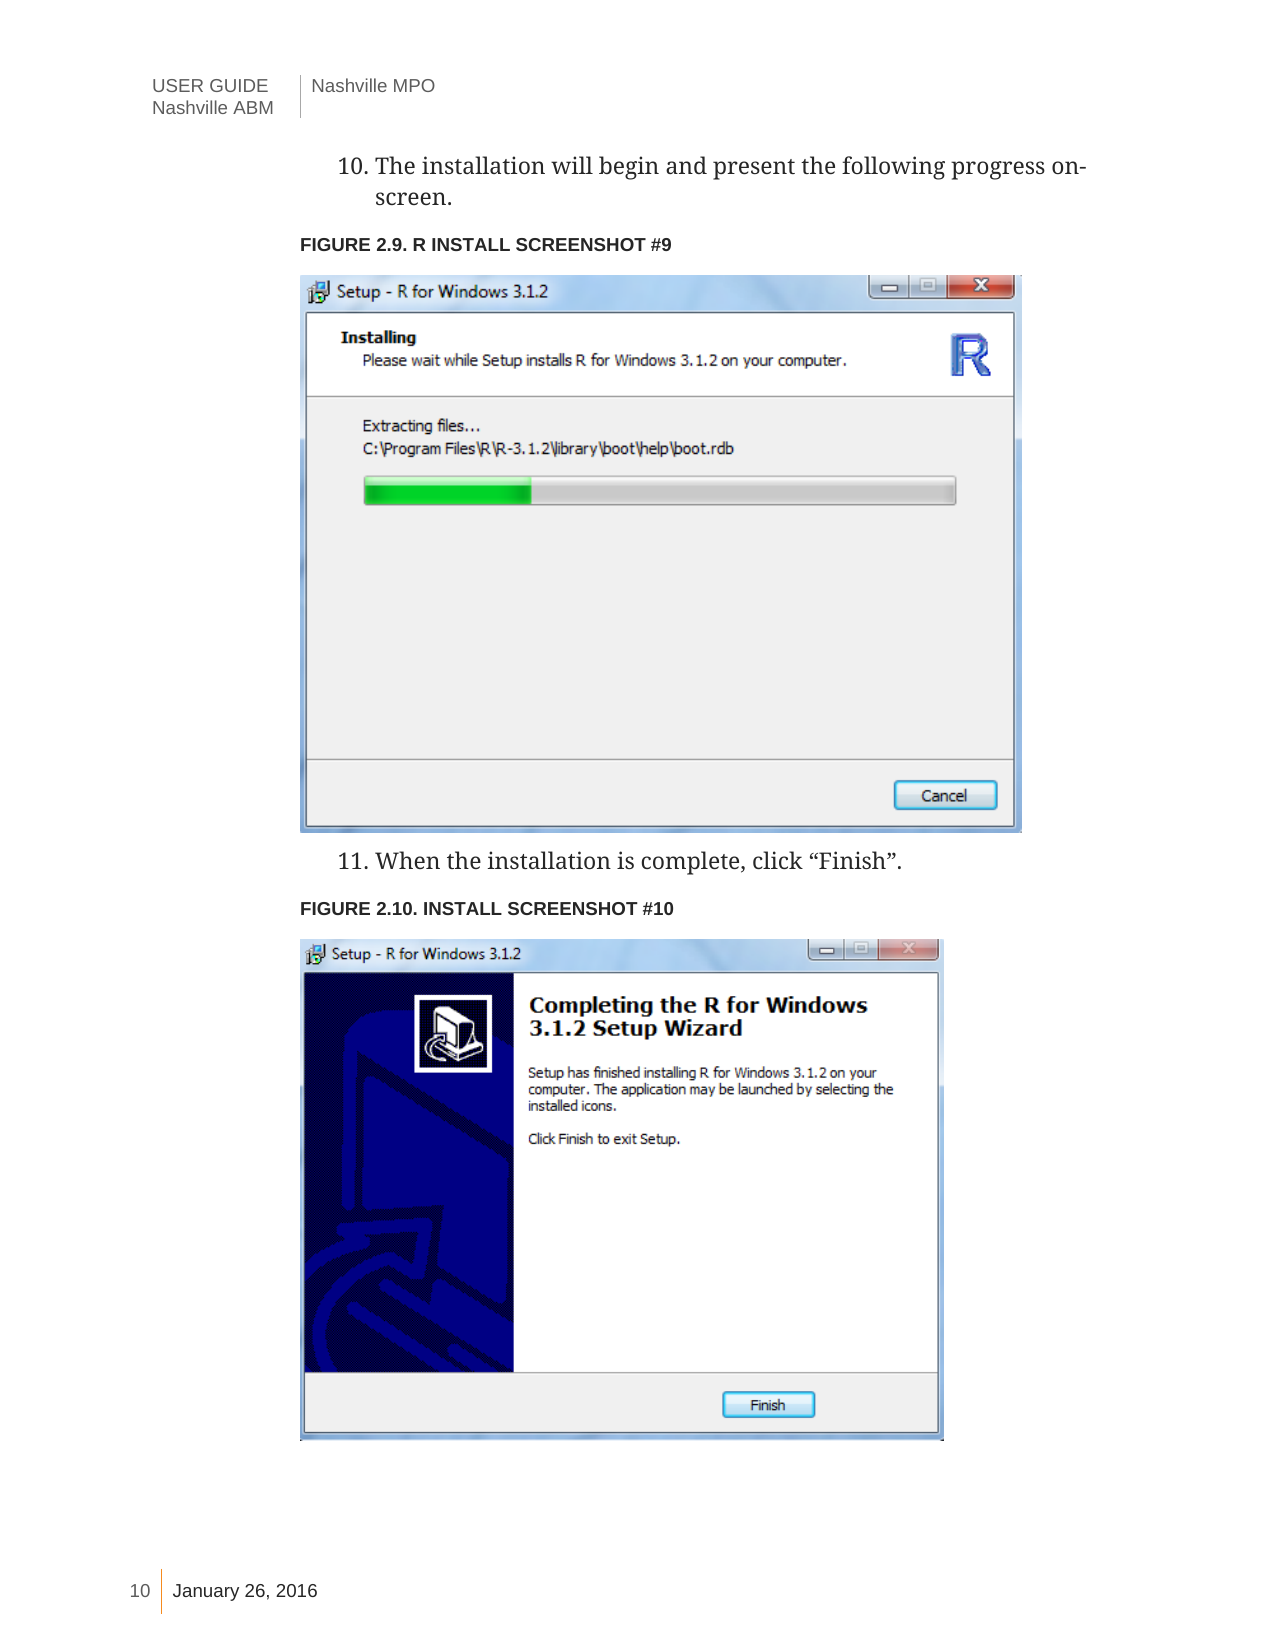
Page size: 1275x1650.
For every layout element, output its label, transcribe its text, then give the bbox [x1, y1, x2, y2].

picture [300, 939, 944, 1441]
text Figure 2.10. Install Screenshot #10 [300, 897, 1125, 919]
list When the installation is complete, click “Finish”. [337, 845, 1125, 877]
list The installation will begin and present the following progress on-screen. [337, 150, 1125, 212]
text Figure 2.9. R Install Screenshot #9 [300, 233, 1125, 255]
picture [300, 275, 1022, 833]
